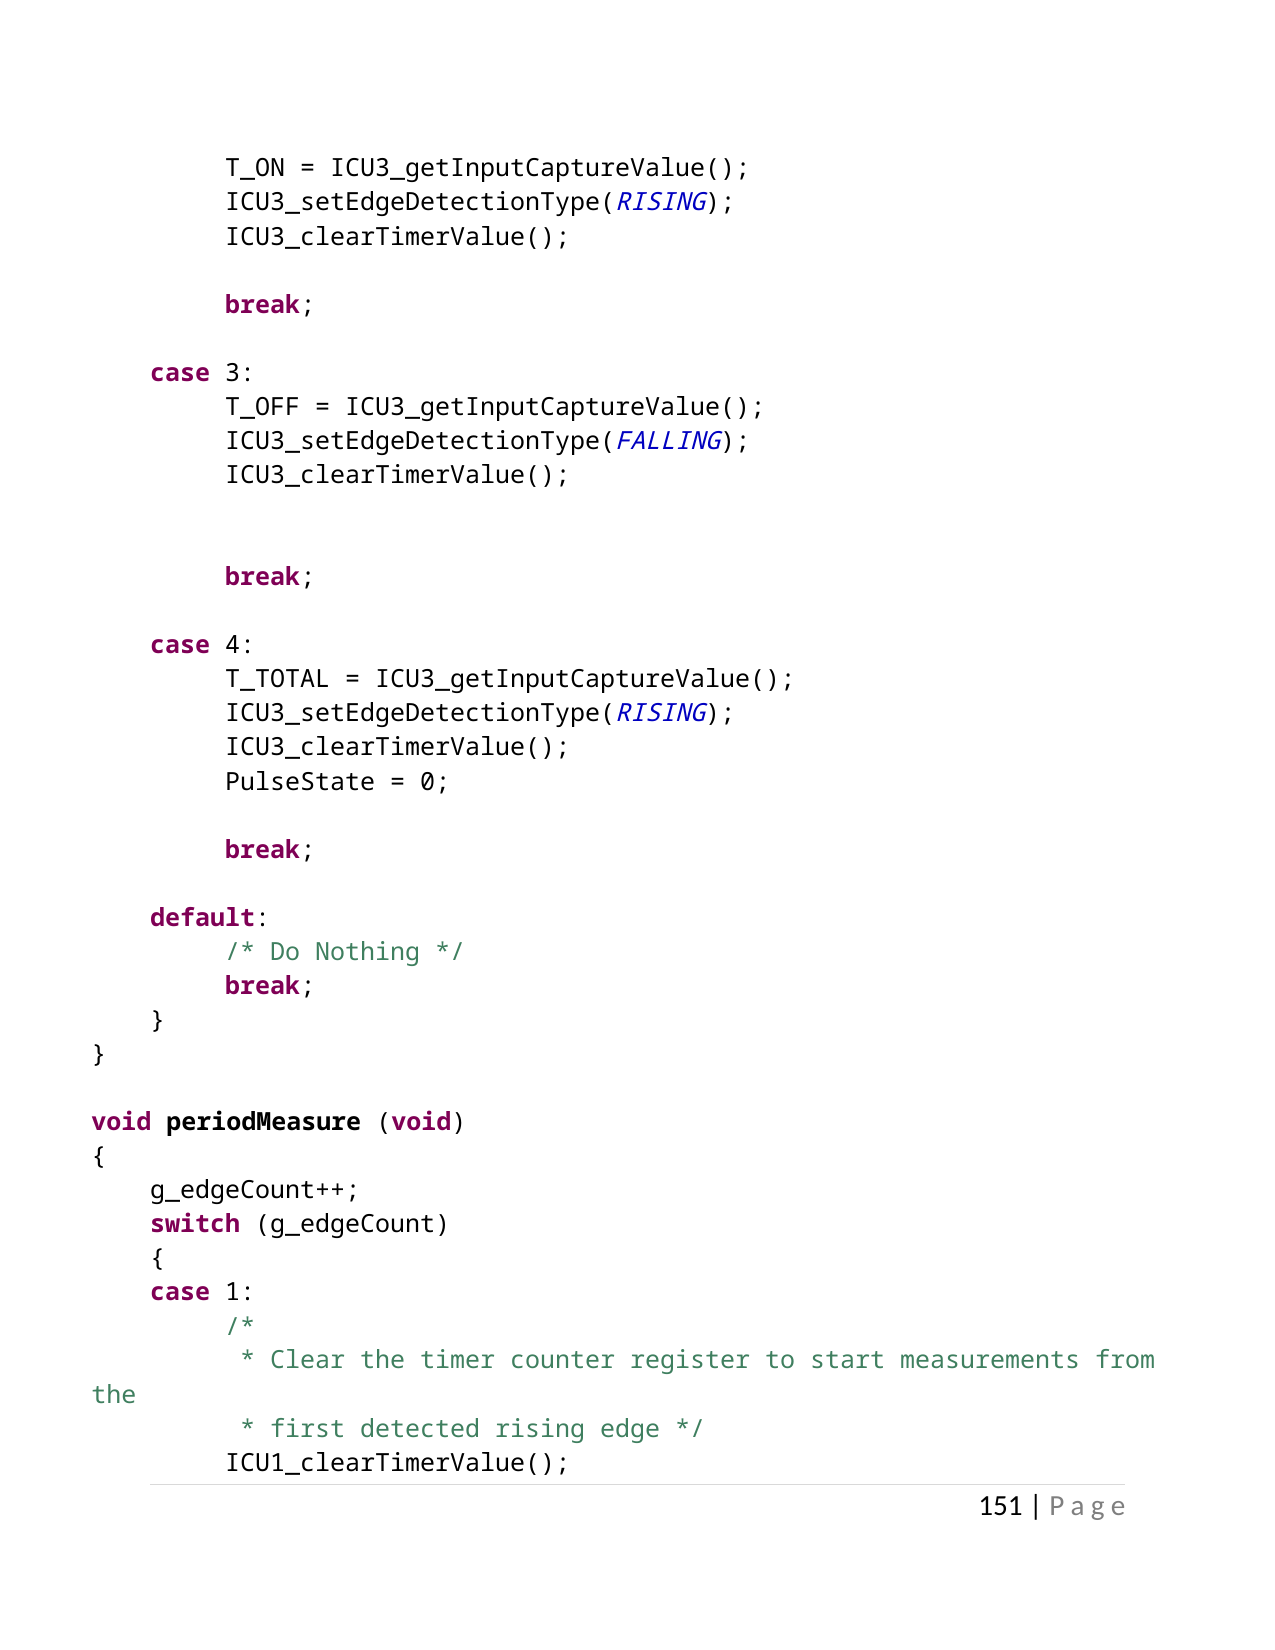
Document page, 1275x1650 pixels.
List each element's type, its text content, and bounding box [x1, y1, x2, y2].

text default: [91, 899, 1184, 933]
text ICU3_clearTimerValue(); [91, 218, 1184, 252]
text * Clear the timer counter register to start measurements from the [91, 1342, 1184, 1410]
text break; [91, 286, 1184, 320]
text PulseState = 0; [91, 763, 1184, 797]
text break; [91, 967, 1184, 1002]
text T_OFF = ICU3_getInputCaptureValue(); [91, 388, 1184, 422]
text { [91, 1138, 1184, 1172]
text case 4: [91, 627, 1184, 661]
text void periodMeasure (void) [91, 1104, 1184, 1138]
text /* [91, 1308, 1184, 1342]
text switch (g_edgeCount) [91, 1206, 1184, 1240]
text { [91, 1240, 1184, 1274]
text } [91, 1002, 1184, 1036]
text } [91, 1036, 1184, 1070]
text case 1: [91, 1274, 1184, 1308]
text T_TOTAL = ICU3_getInputCaptureValue(); [91, 661, 1184, 695]
text ICU1_clearTimerValue(); [91, 1444, 1184, 1478]
text * first detected rising edge */ [91, 1410, 1184, 1444]
text case 3: [91, 354, 1184, 388]
text break; [91, 559, 1184, 593]
text ICU3_clearTimerValue(); [91, 729, 1184, 763]
text ICU3_setEdgeDetectionType(RISING); [91, 695, 1184, 729]
text /* Do Nothing */ [91, 933, 1184, 967]
text ICU3_setEdgeDetectionType(FALLING); [91, 422, 1184, 457]
text g_edgeCount++; [91, 1172, 1184, 1206]
text T_ON = ICU3_getInputCaptureValue(); [91, 150, 1184, 184]
text ICU3_clearTimerValue(); [91, 457, 1184, 491]
text ICU3_setEdgeDetectionType(RISING); [91, 184, 1184, 218]
text break; [91, 831, 1184, 865]
